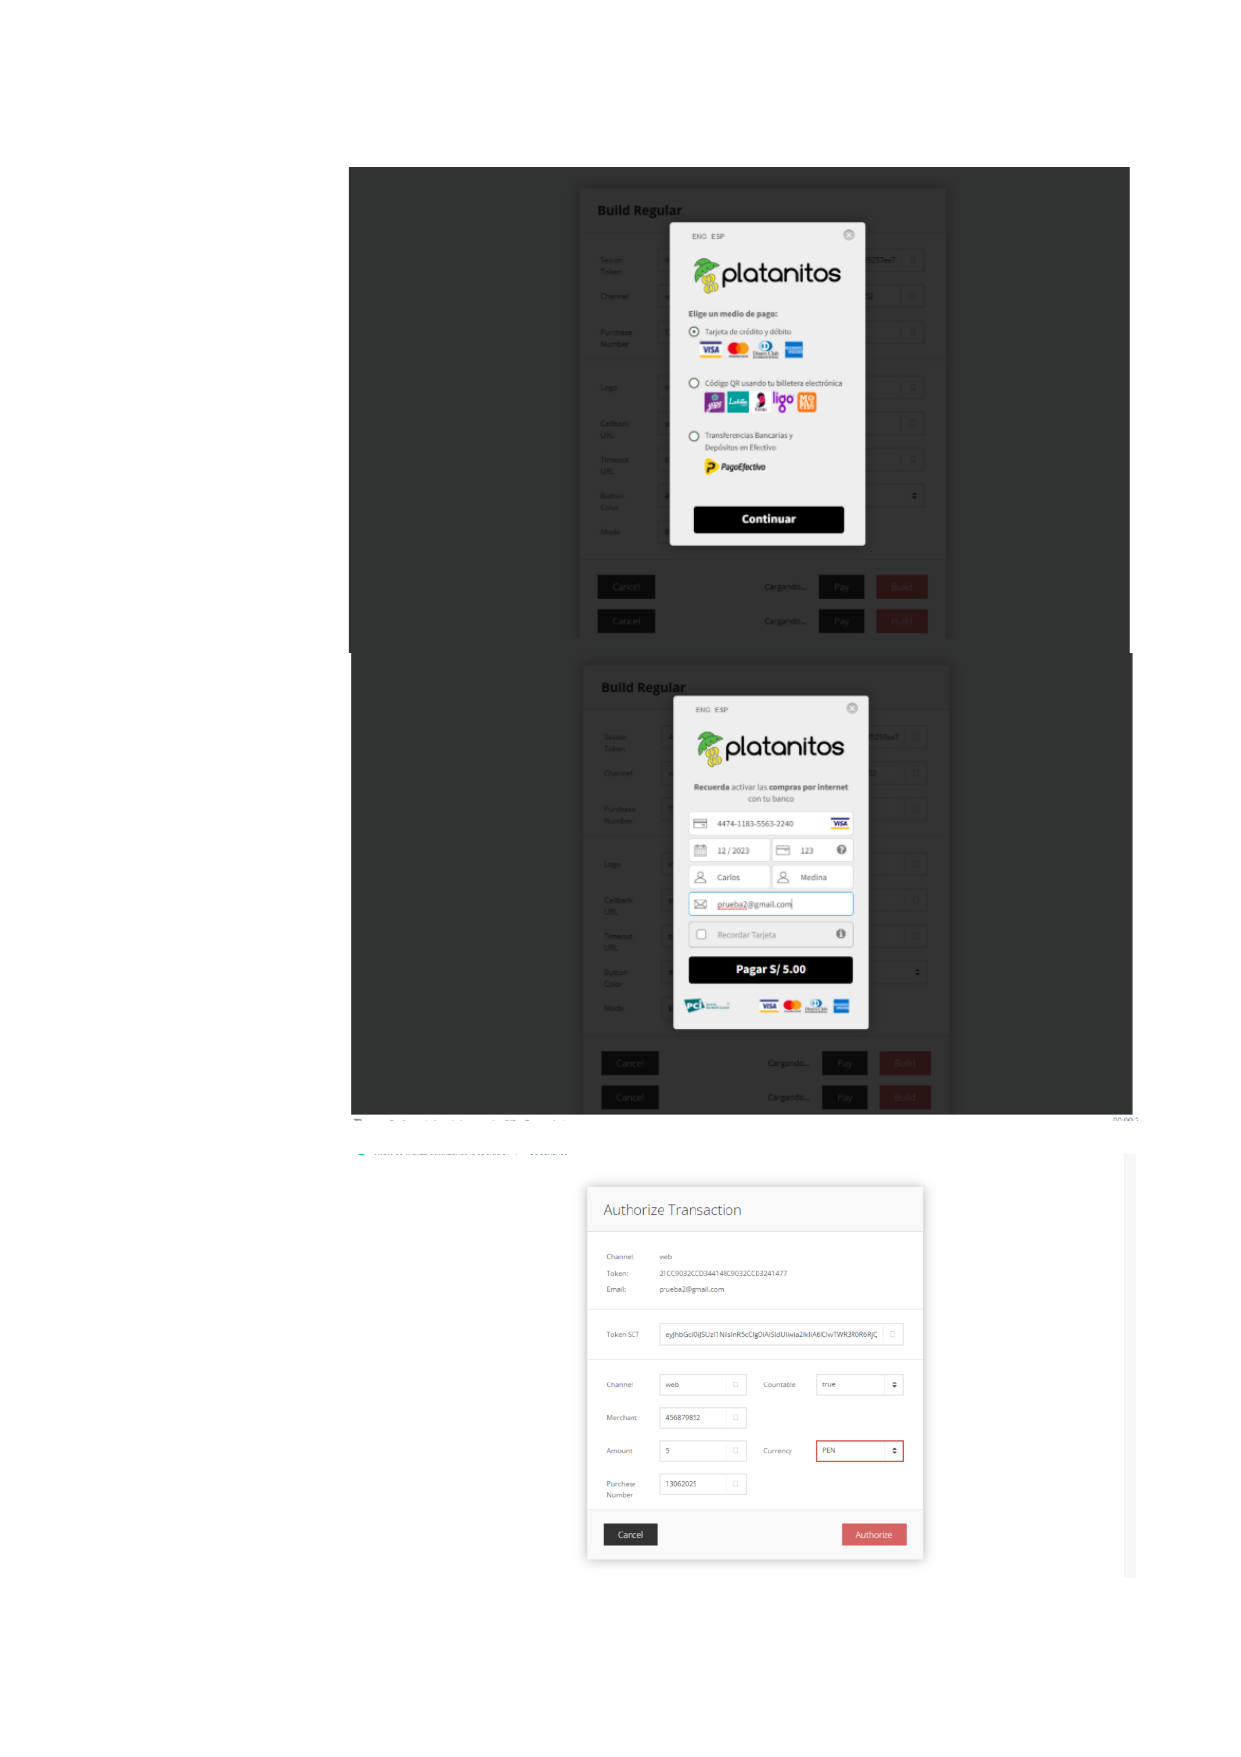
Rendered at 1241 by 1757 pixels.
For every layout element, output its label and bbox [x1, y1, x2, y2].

picture [348, 167, 1139, 1121]
picture [348, 1154, 1137, 1578]
